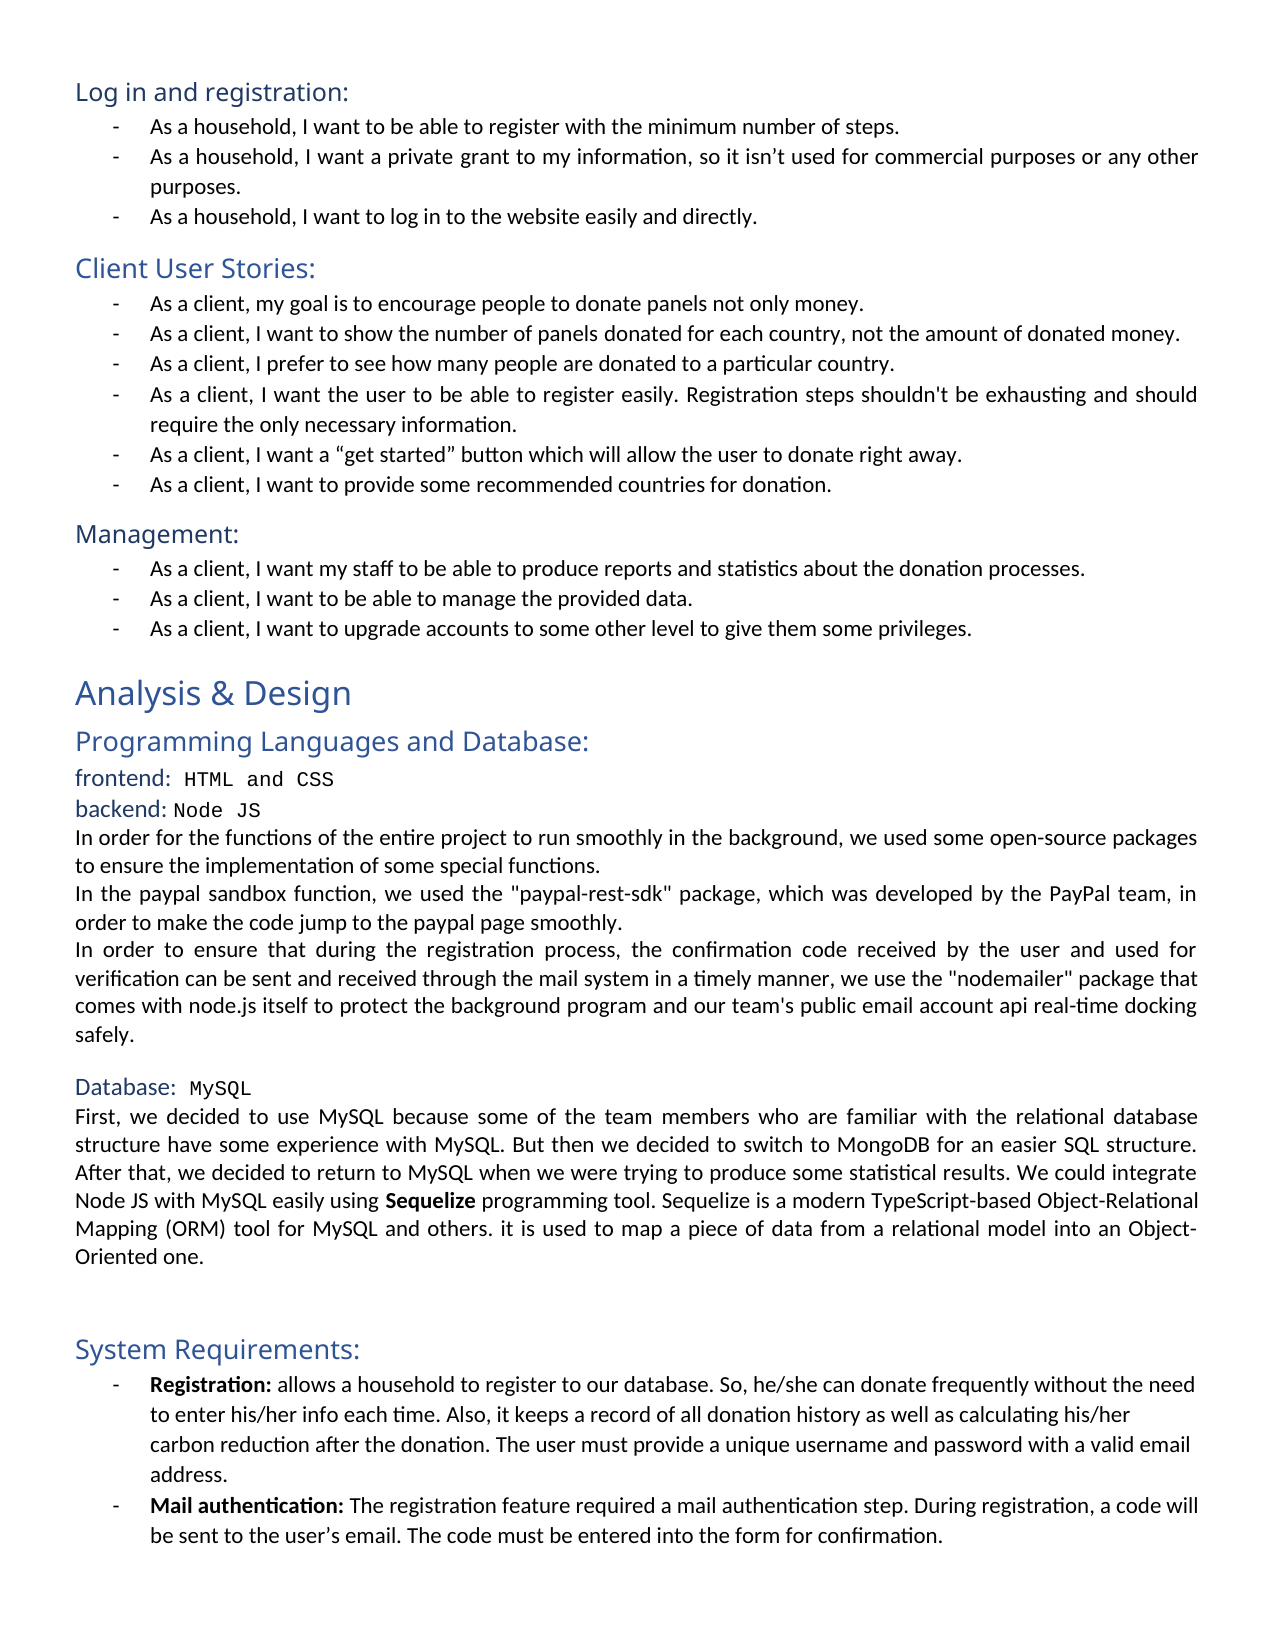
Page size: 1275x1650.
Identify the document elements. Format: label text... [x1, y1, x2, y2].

list As a client, I want to show the number of panels donated for each country, not the amount of donated money. [112, 319, 1200, 347]
list As a client, I want the user to be able to register easily. Registration steps shouldn't be exhausting and should require the only necessary information. [112, 380, 1200, 438]
subtitle System Requirements: [75, 1330, 1200, 1367]
list As a client, I prefer to see how many people are donated to a particular country. [112, 349, 1200, 377]
text In order to ensure that during the registration process, the confirmation code received by the user and used for verification can be sent and received through the mail system in a timely manner, we use the "nodemailer" package that comes with node.js itself to protect the background program and our team's public email account api real-time docking safely. [75, 936, 1200, 1048]
list As a client, I want my staff to be able to produce reports and statistics about the donation processes. [112, 554, 1200, 582]
list As a client, I want a “get started” button which will allow the user to donate right away. [112, 440, 1200, 468]
list Registration: allows a household to register to our database. So, he/she can donate frequently without the need to enter his/her info each time. Also, it keeps a record of all donation history as well as calculating his/her carbon reduction after the donation. The user must provide a unique username and password with a valid email address. [112, 1370, 1200, 1489]
list As a household, I want to be able to register with the minimum number of steps. [112, 112, 1200, 140]
list Mail authentication: The registration feature required a mail authentication step. During registration, a code will be sent to the user’s email. The code must be entered into the form for confirmation. [112, 1491, 1200, 1549]
text Database: MySQL [75, 1071, 1200, 1102]
text backend: Node JS [75, 793, 1200, 823]
list As a client, I want to be able to manage the provided data. [112, 584, 1200, 612]
text In order for the functions of the entire project to run smoothly in the background, we used some open-source packages to ensure the implementation of some special functions. [75, 823, 1200, 879]
list As a household, I want a private grant to my information, so it isn’t used for commercial purposes or any other purposes. [112, 142, 1200, 200]
list As a client, I want to upgrade accounts to some other level to give them some privileges. [112, 614, 1200, 642]
list As a client, my goal is to encourage people to donate panels not only money. [112, 289, 1200, 317]
subtitle Client User Stories: [75, 249, 1200, 286]
subtitle Management: [75, 517, 1200, 551]
list As a household, I want to log in to the website easily and directly. [112, 202, 1200, 230]
subtitle Analysis & Design [75, 669, 1200, 715]
text First, we decided to use MySQL because some of the team members who are familiar with the relational database structure have some experience with MySQL. But then we decided to switch to MongoDB for an easier SQL structure. After that, we decided to return to MySQL when we were trying to produce some statistical results. We could integrate Node JS with MySQL easily using Sequelize programming tool. Sequelize is a modern TypeScript-based Object-Relational Mapping (ORM) tool for MySQL and others. it is used to map a piece of data from a relational model into an Object-Oriented one. [75, 1102, 1200, 1270]
subtitle Programming Languages and Database: [75, 723, 1200, 759]
text In the paypal sandbox function, we used the "paypal-rest-sdk" package, which was developed by the PayPal team, in order to make the code jump to the paypal page smoothly. [75, 879, 1200, 936]
subtitle Log in and registration: [75, 75, 1200, 109]
text frontend: HTML and CSS [75, 762, 1200, 793]
list As a client, I want to provide some recommended countries for donation. [112, 470, 1200, 498]
